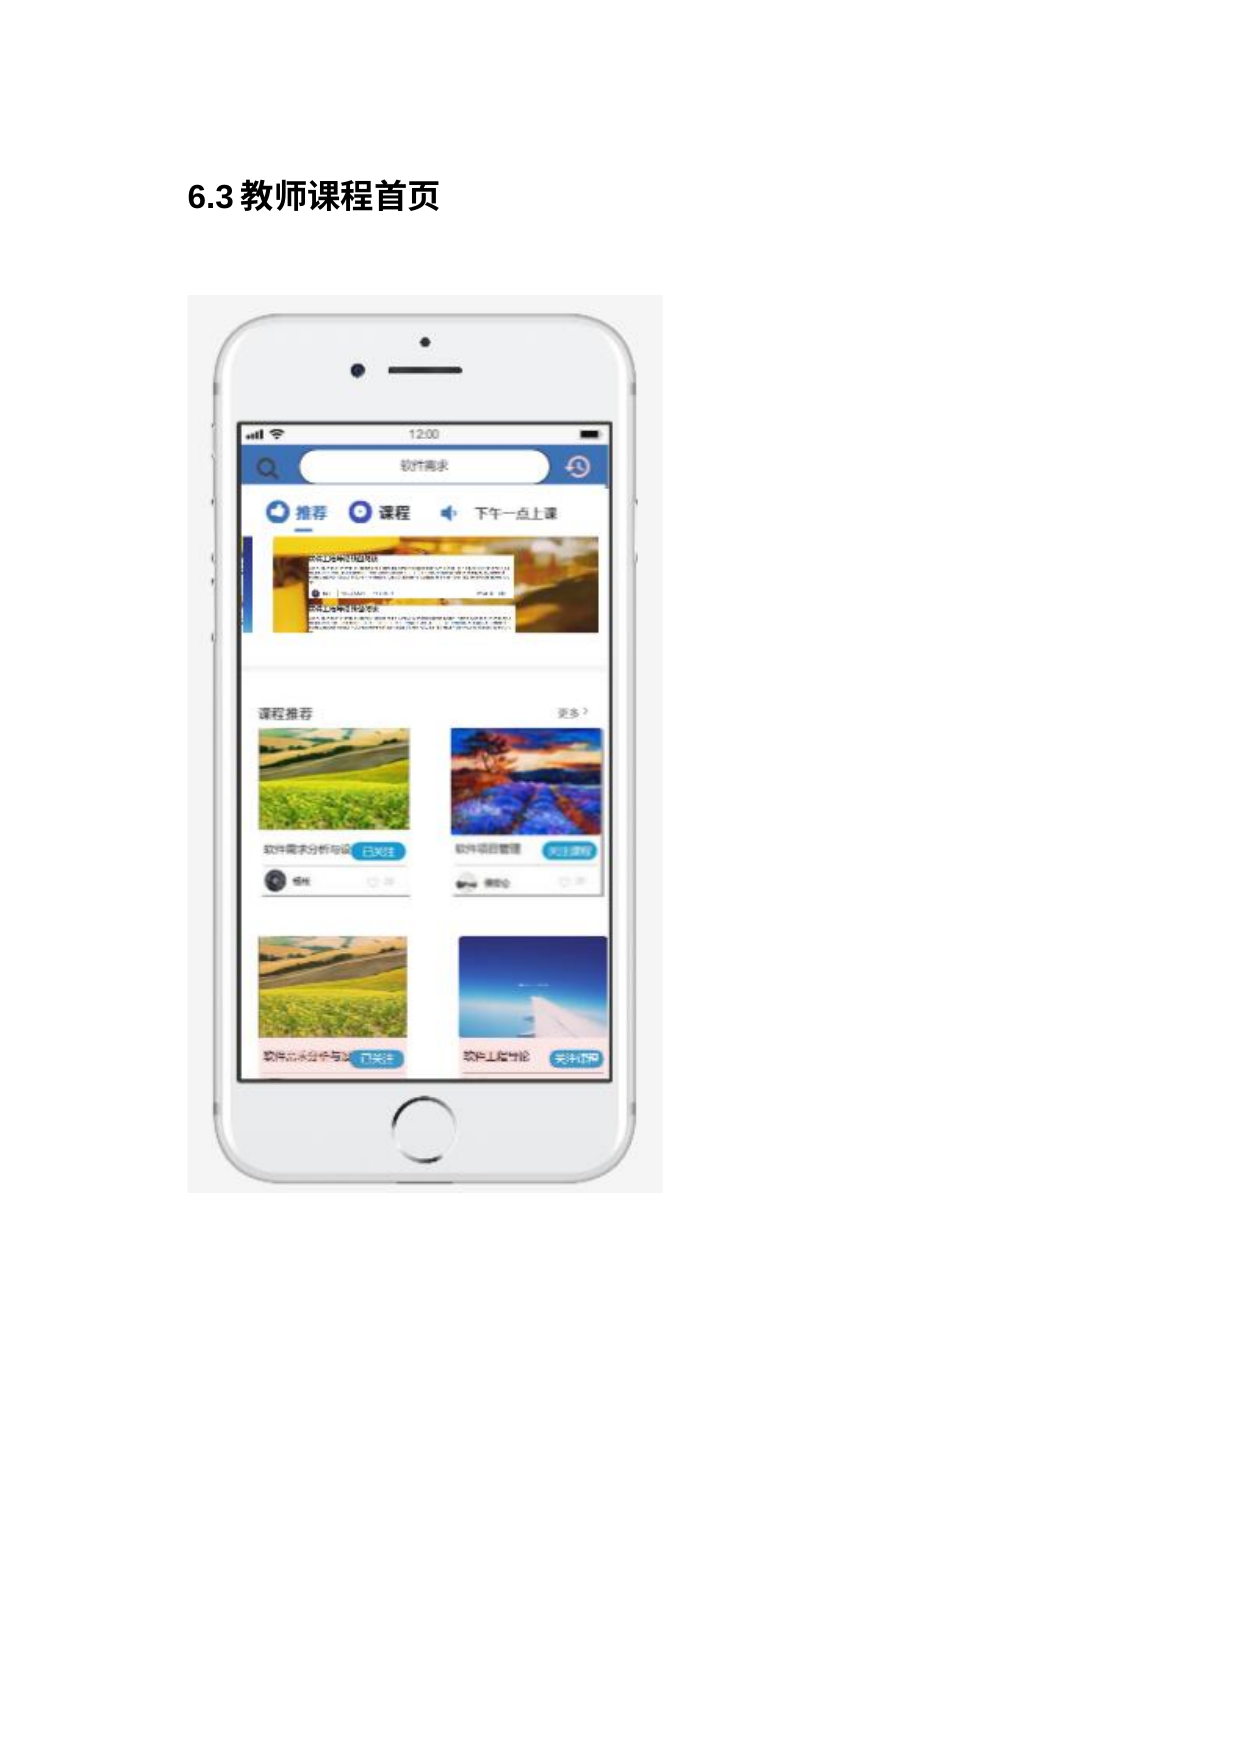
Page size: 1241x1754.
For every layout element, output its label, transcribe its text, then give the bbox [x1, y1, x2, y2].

subtitle 6.3教师课程首页 [187, 162, 1053, 227]
picture [187, 295, 663, 1193]
